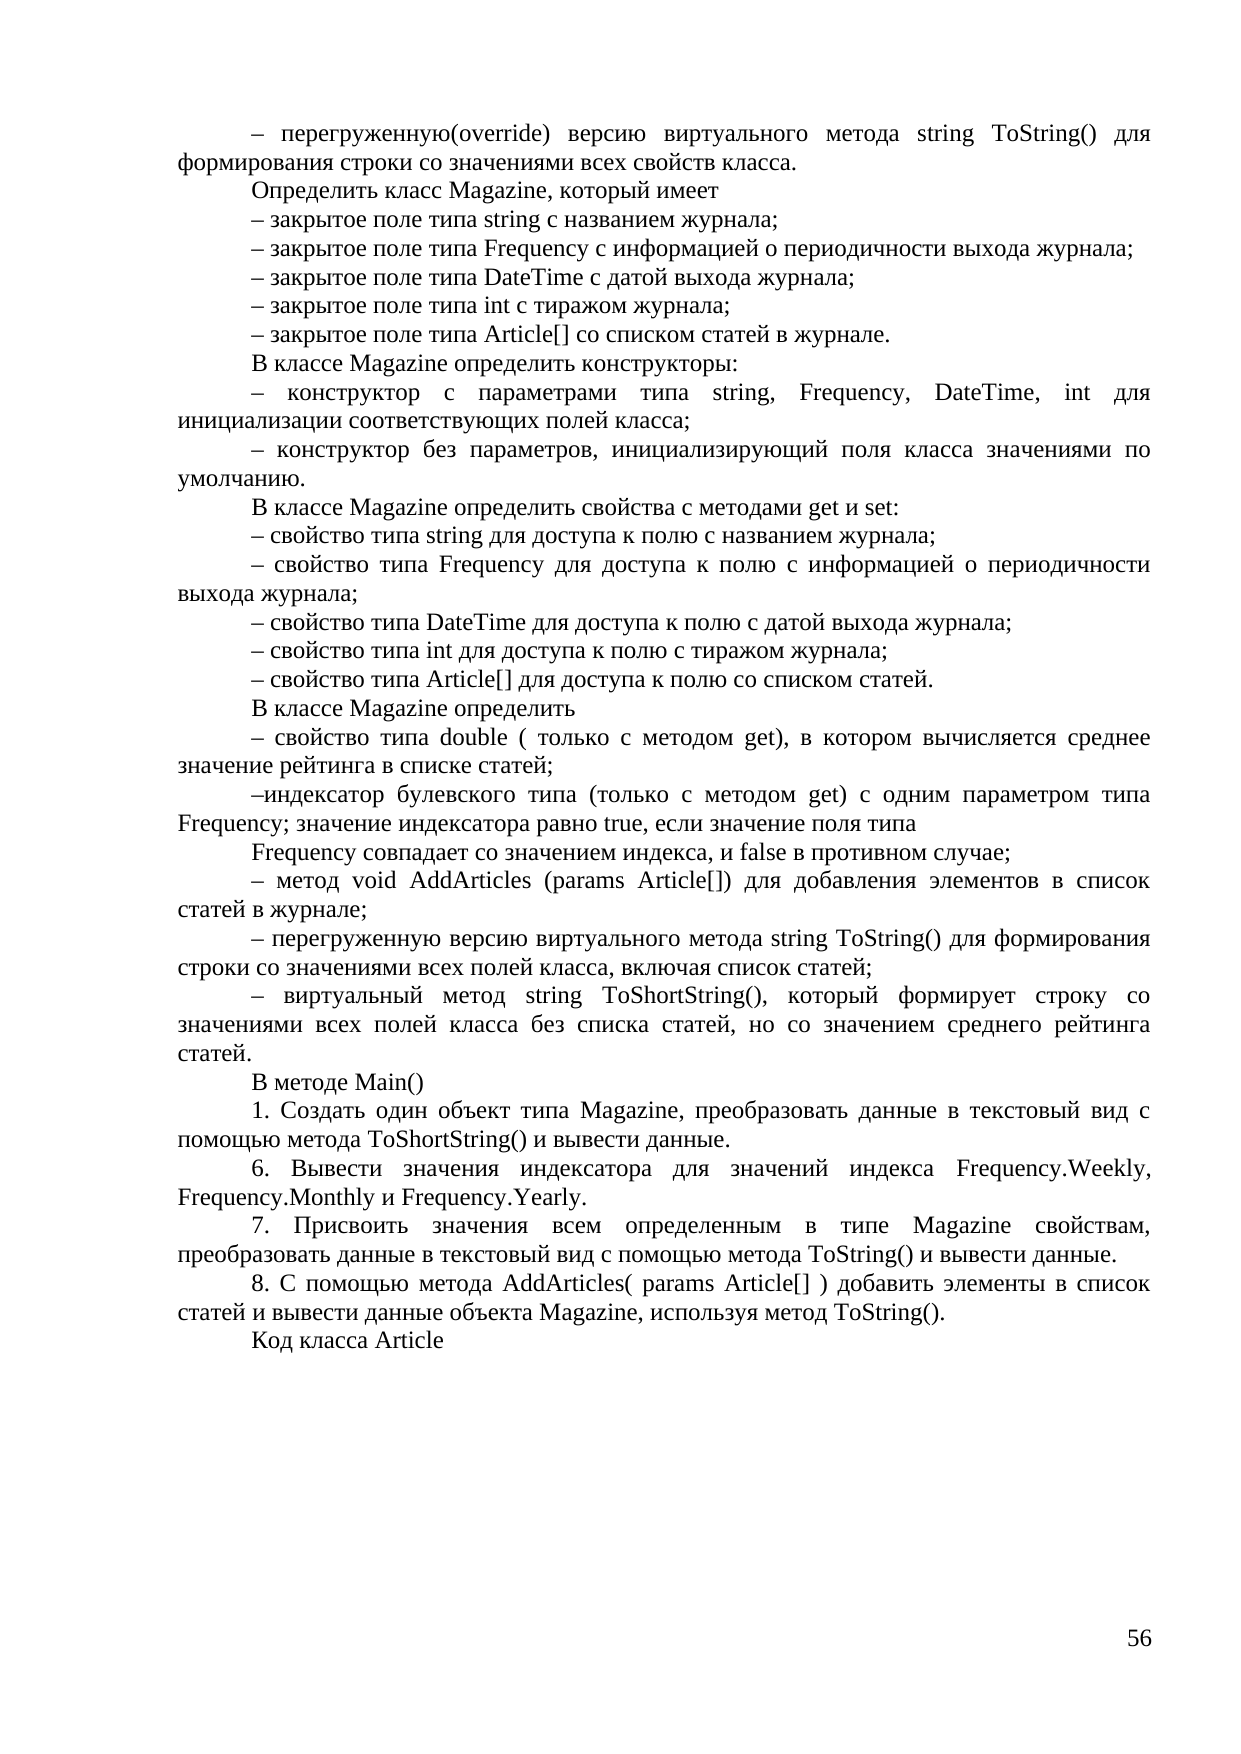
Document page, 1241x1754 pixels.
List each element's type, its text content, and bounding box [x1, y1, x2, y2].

text – закрытое поле типа Article[] со списком статей в журнале. [177, 319, 1152, 348]
text – конструктор с параметрами типа string, Frequency, DateTime, int для инициализации соответствующих полей класса; [177, 377, 1152, 434]
text – метод void AddArticles (params Article[]) для добавления элементов в список статей в журнале; [177, 866, 1152, 923]
text – свойство типа DateTime для доступа к полю c датой выхода журнала; [177, 607, 1152, 636]
text – свойство типа double ( только с методом get), в котором вычисляется среднее значение рейтинга в списке статей; [177, 722, 1152, 779]
text – виртуальный метод string ToShortString(), который формирует строку со значениями всех полей класса без списка статей, но со значением среднего рейтинга статей. [177, 981, 1152, 1067]
text В методе Main() [177, 1067, 1152, 1096]
text 1. Создать один объект типа Magazine, преобразовать данные в текстовый вид с помощью метода ToShortString() и вывести данные. [177, 1096, 1152, 1153]
text В классе Magazine определить [177, 693, 1152, 722]
text – перегруженную версию виртуального метода string ToString() для формирования строки со значениями всех полей класса, включая список статей; [177, 923, 1152, 981]
text – свойство типа int для доступа к полю с тиражом журнала; [177, 636, 1152, 664]
text Код класса Article [177, 1326, 1152, 1354]
text – закрытое поле типа Frequency с информацией о периодичности выхода журнала; [177, 233, 1152, 262]
text Определить класс Magazine, который имеет [177, 176, 1152, 204]
text Frequency совпадает со значением индекса, и false в противном случае; [177, 837, 1152, 866]
text В классе Magazine определить конструкторы: [177, 348, 1152, 377]
text – свойство типа Article[] для доступа к полю со списком статей. [177, 664, 1152, 693]
text – перегруженную(override) версию виртуального метода string ToString() для формирования строки со значениями всех свойств класса. [177, 118, 1152, 176]
text – закрытое поле типа DateTime c датой выхода журнала; [177, 262, 1152, 291]
text – закрытое поле типа string c названием журнала; [177, 204, 1152, 233]
text 8. C помощью метода AddArticles( params Article[] ) добавить элементы в список статей и вывести данные объекта Magazine, используя метод ToString(). [177, 1268, 1152, 1326]
text 7. Присвоить значения всем определенным в типе Magazine свойствам, преобразовать данные в текстовый вид с помощью метода ToString() и вывести данные. [177, 1211, 1152, 1268]
text 6. Вывести значения индексатора для значений индекса Frequency.Weekly, Frequency.Monthly и Frequency.Yearly. [177, 1153, 1152, 1211]
text – свойство типа string для доступа к полю с названием журнала; [177, 521, 1152, 549]
text – свойство типа Frequency для доступа к полю с информацией о периодичности выхода журнала; [177, 549, 1152, 607]
text –индексатор булевского типа (только с методом get) с одним параметром типа Frequency; значение индексатора равно true, если значение поля типа [177, 779, 1152, 837]
text В классе Magazine определить свойства c методами get и set: [177, 492, 1152, 521]
text – закрытое поле типа int с тиражом журнала; [177, 291, 1152, 319]
text – конструктор без параметров, инициализирующий поля класса значениями по умолчанию. [177, 434, 1152, 492]
